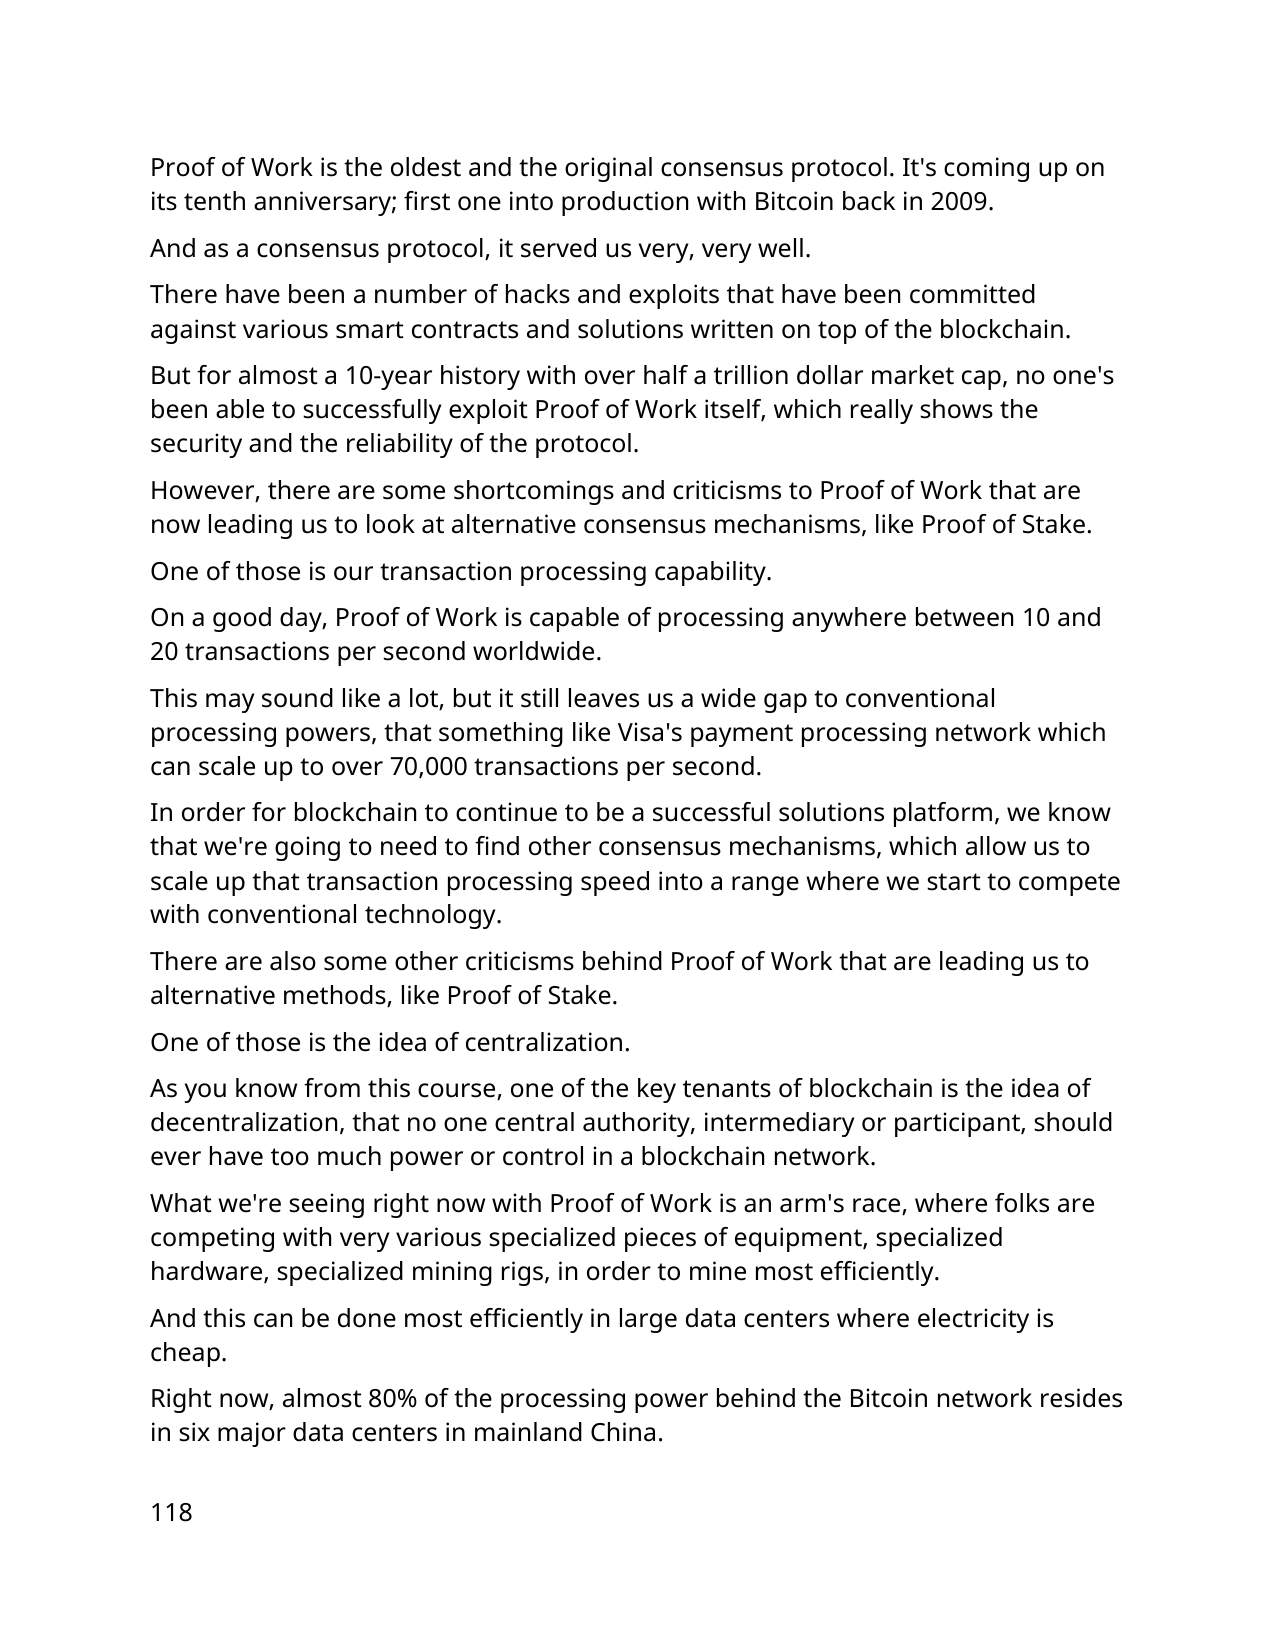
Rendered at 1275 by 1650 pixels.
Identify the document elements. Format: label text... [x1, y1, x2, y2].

text However, there are some shortcomings and criticisms to Proof of Work that are now leading us to look at alternative consensus mechanisms, like Proof of Stake. [150, 472, 1125, 541]
text There have been a number of hacks and exploits that have been committed against various smart contracts and solutions written on top of the blockchain. [150, 277, 1125, 345]
text And this can be done most efficiently in large data centers where electricity is cheap. [150, 1300, 1125, 1368]
text But for almost a 10-year history with over half a trillion dollar market cap, no one's been able to successfully exploit Proof of Work itself, which really shows the security and the reliability of the protocol. [150, 358, 1125, 460]
text One of those is the idea of centralization. [150, 1024, 1125, 1058]
text Proof of Work is the oldest and the original consensus protocol. It's coming up on its tenth anniversary; first one into production with Bitcoin back in 2009. [150, 150, 1125, 218]
text This may sound like a lot, but it still leaves us a wide gap to conventional processing powers, that something like Visa's payment processing network which can scale up to over 70,000 transactions per second. [150, 680, 1125, 782]
text In order for blockchain to continue to be a successful solutions platform, we know that we're going to need to find other consensus mechanisms, which allow us to scale up that transaction processing speed into a range where we start to compete with conventional technology. [150, 795, 1125, 931]
text There are also some other criticisms behind Proof of Work that are leading us to alternative methods, like Proof of Stake. [150, 944, 1125, 1012]
text On a good day, Proof of Work is capable of processing anywhere between 10 and 20 transactions per second worldwide. [150, 600, 1125, 668]
text As you know from this course, one of the key tenants of blockchain is the idea of decentralization, that no one central authority, intermediary or participant, should ever have too much power or control in a blockchain network. [150, 1071, 1125, 1173]
text One of those is our transaction processing capability. [150, 553, 1125, 587]
text What we're seeing right now with Proof of Work is an arm's race, where folks are competing with very various specialized pieces of equipment, specialized hardware, specialized mining rigs, in order to mine most efficiently. [150, 1186, 1125, 1288]
text Right now, almost 80% of the processing power behind the Bitcoin network resides in six major data centers in mainland China. [150, 1381, 1125, 1449]
text And as a consensus protocol, it served us very, very well. [150, 231, 1125, 265]
